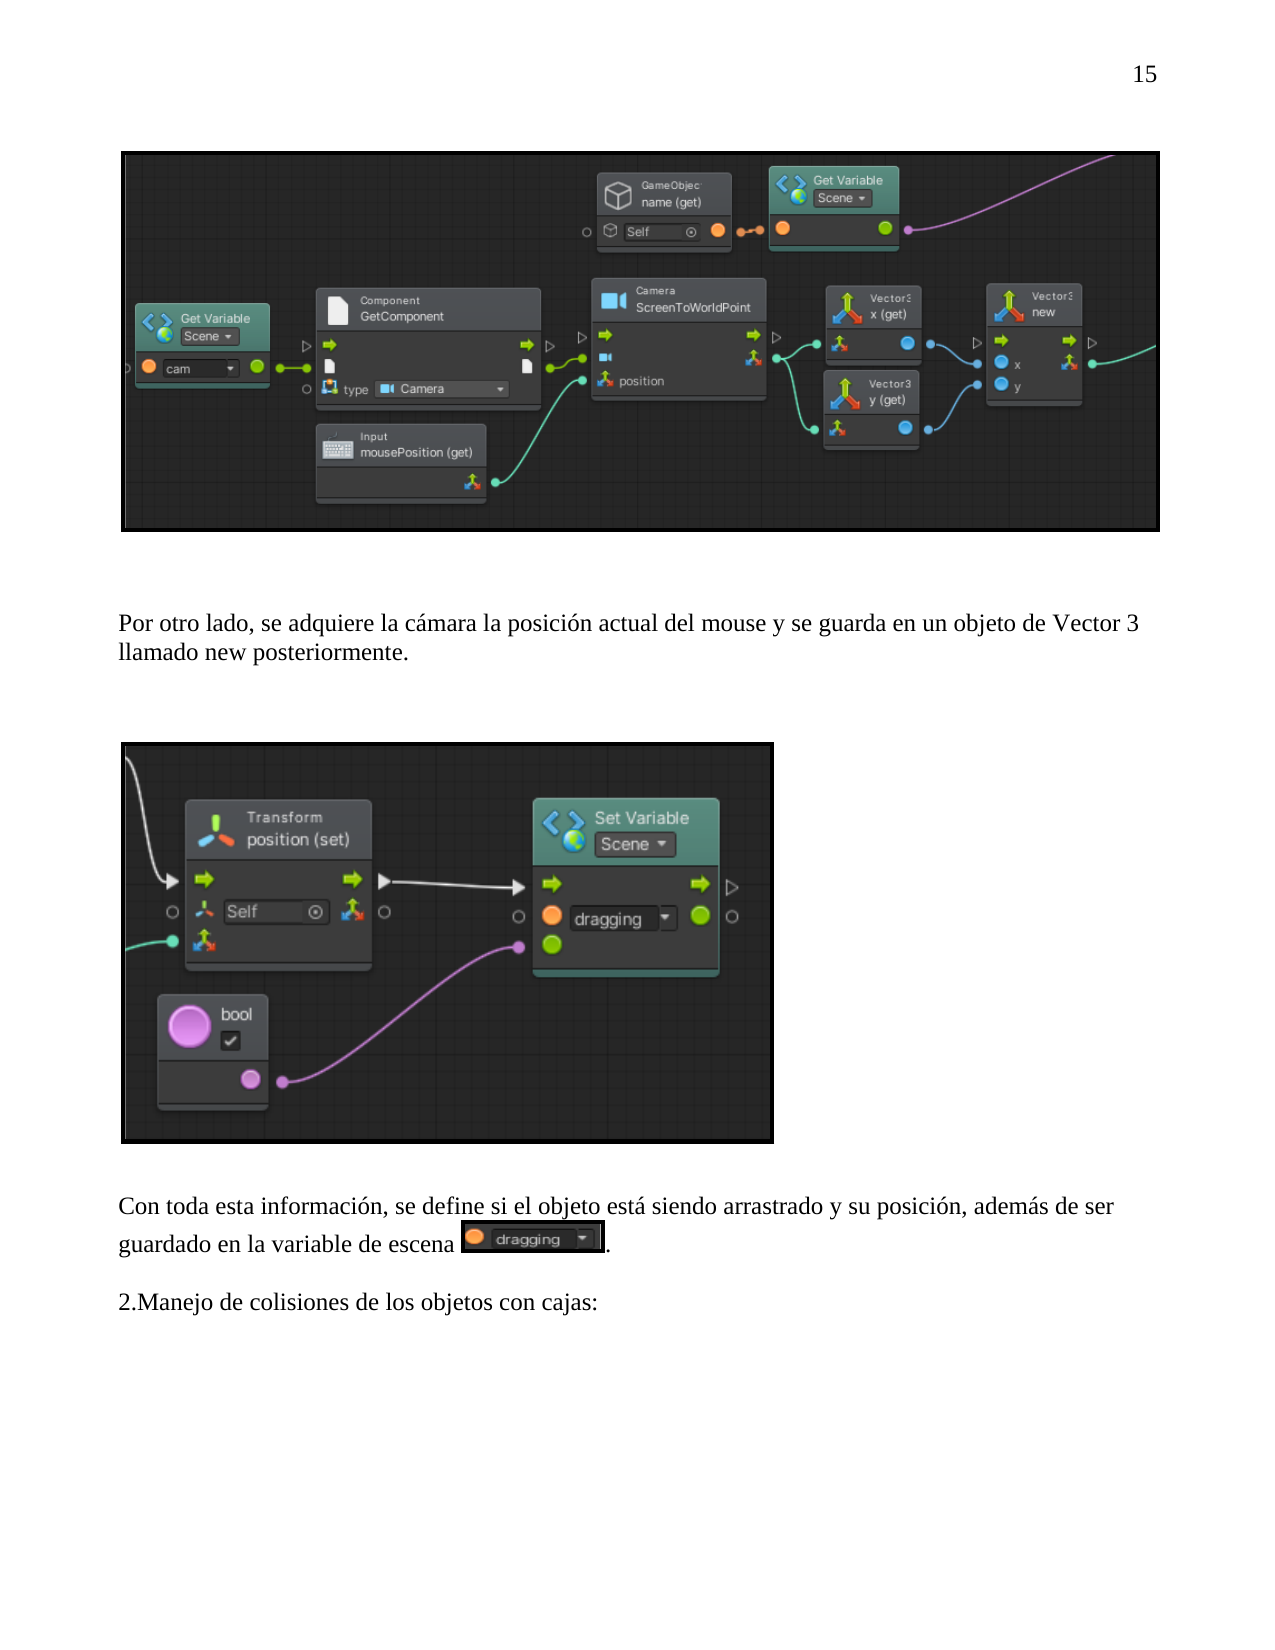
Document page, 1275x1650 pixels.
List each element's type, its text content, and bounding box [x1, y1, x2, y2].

picture [465, 1224, 601, 1249]
text Con toda esta información, se define si el objeto está siendo arrastrado y su posición, además de ser guardado en la variable de escena . [118, 1191, 1157, 1258]
text Por otro lado, se adquiere la cámara la posición actual del mouse y se guarda en un objeto de Vector 3 llamado new posteriormente. [118, 608, 1157, 666]
text 2.Manejo de colisiones de los objetos con cajas: [118, 1287, 1157, 1316]
picture [125, 746, 770, 1139]
picture [125, 155, 1156, 528]
